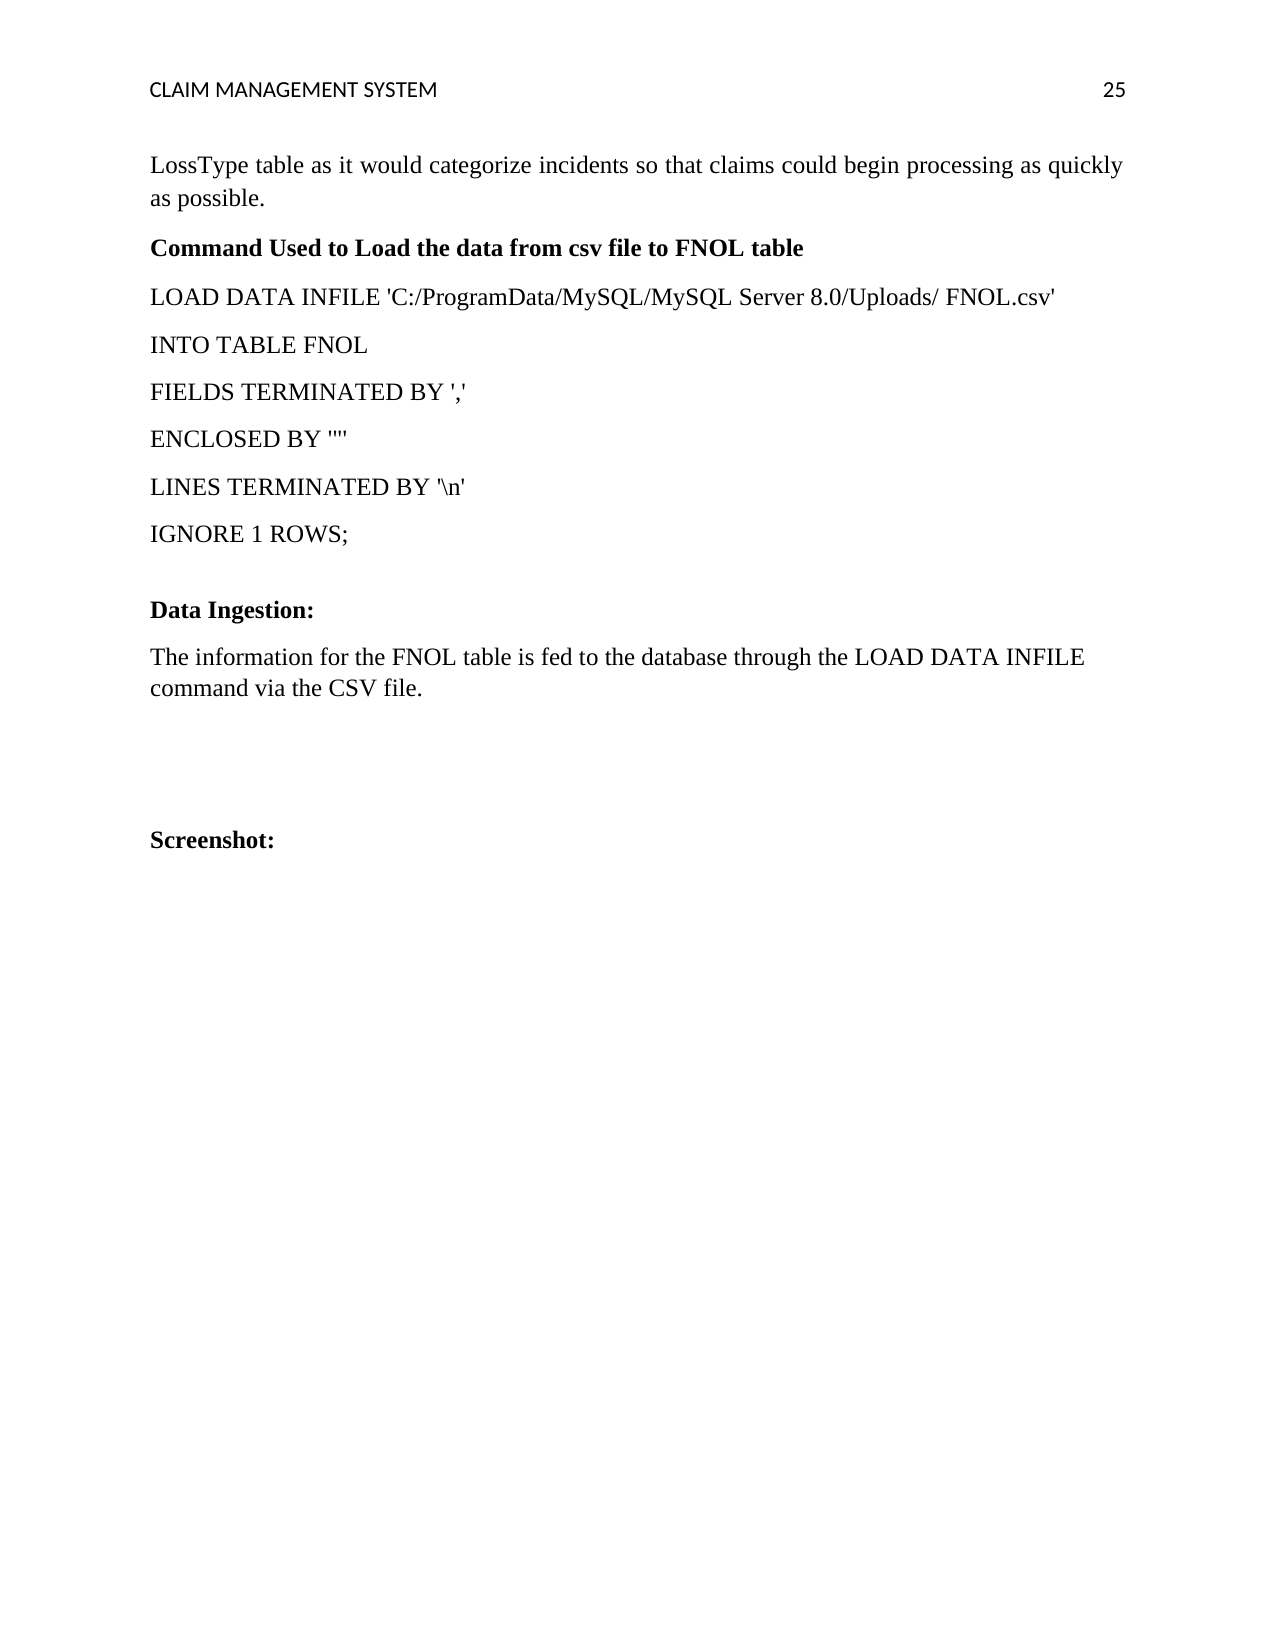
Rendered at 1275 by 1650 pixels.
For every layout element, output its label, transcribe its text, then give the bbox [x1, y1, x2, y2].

text The information for the FNOL table is fed to the database through the LOAD DATA INFILE command via the CSV file. [150, 642, 1125, 702]
text LOAD DATA INFILE 'C:/ProgramData/MySQL/MySQL Server 8.0/Uploads/ FNOL.csv' [150, 282, 1125, 311]
text Data Ingestion: [150, 595, 1125, 623]
text LINES TERMINATED BY '\n' [150, 472, 1125, 501]
text FIELDS TERMINATED BY ',' [150, 377, 1125, 406]
text IGNORE 1 ROWS; [150, 519, 1125, 548]
text INTO TABLE FNOL [150, 330, 1125, 358]
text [150, 150, 1125, 212]
text Command Used to Load the data from csv file to FNOL table [150, 233, 1125, 261]
text ENCLOSED BY '"' [150, 424, 1125, 453]
text Screenshot: [150, 825, 1125, 854]
